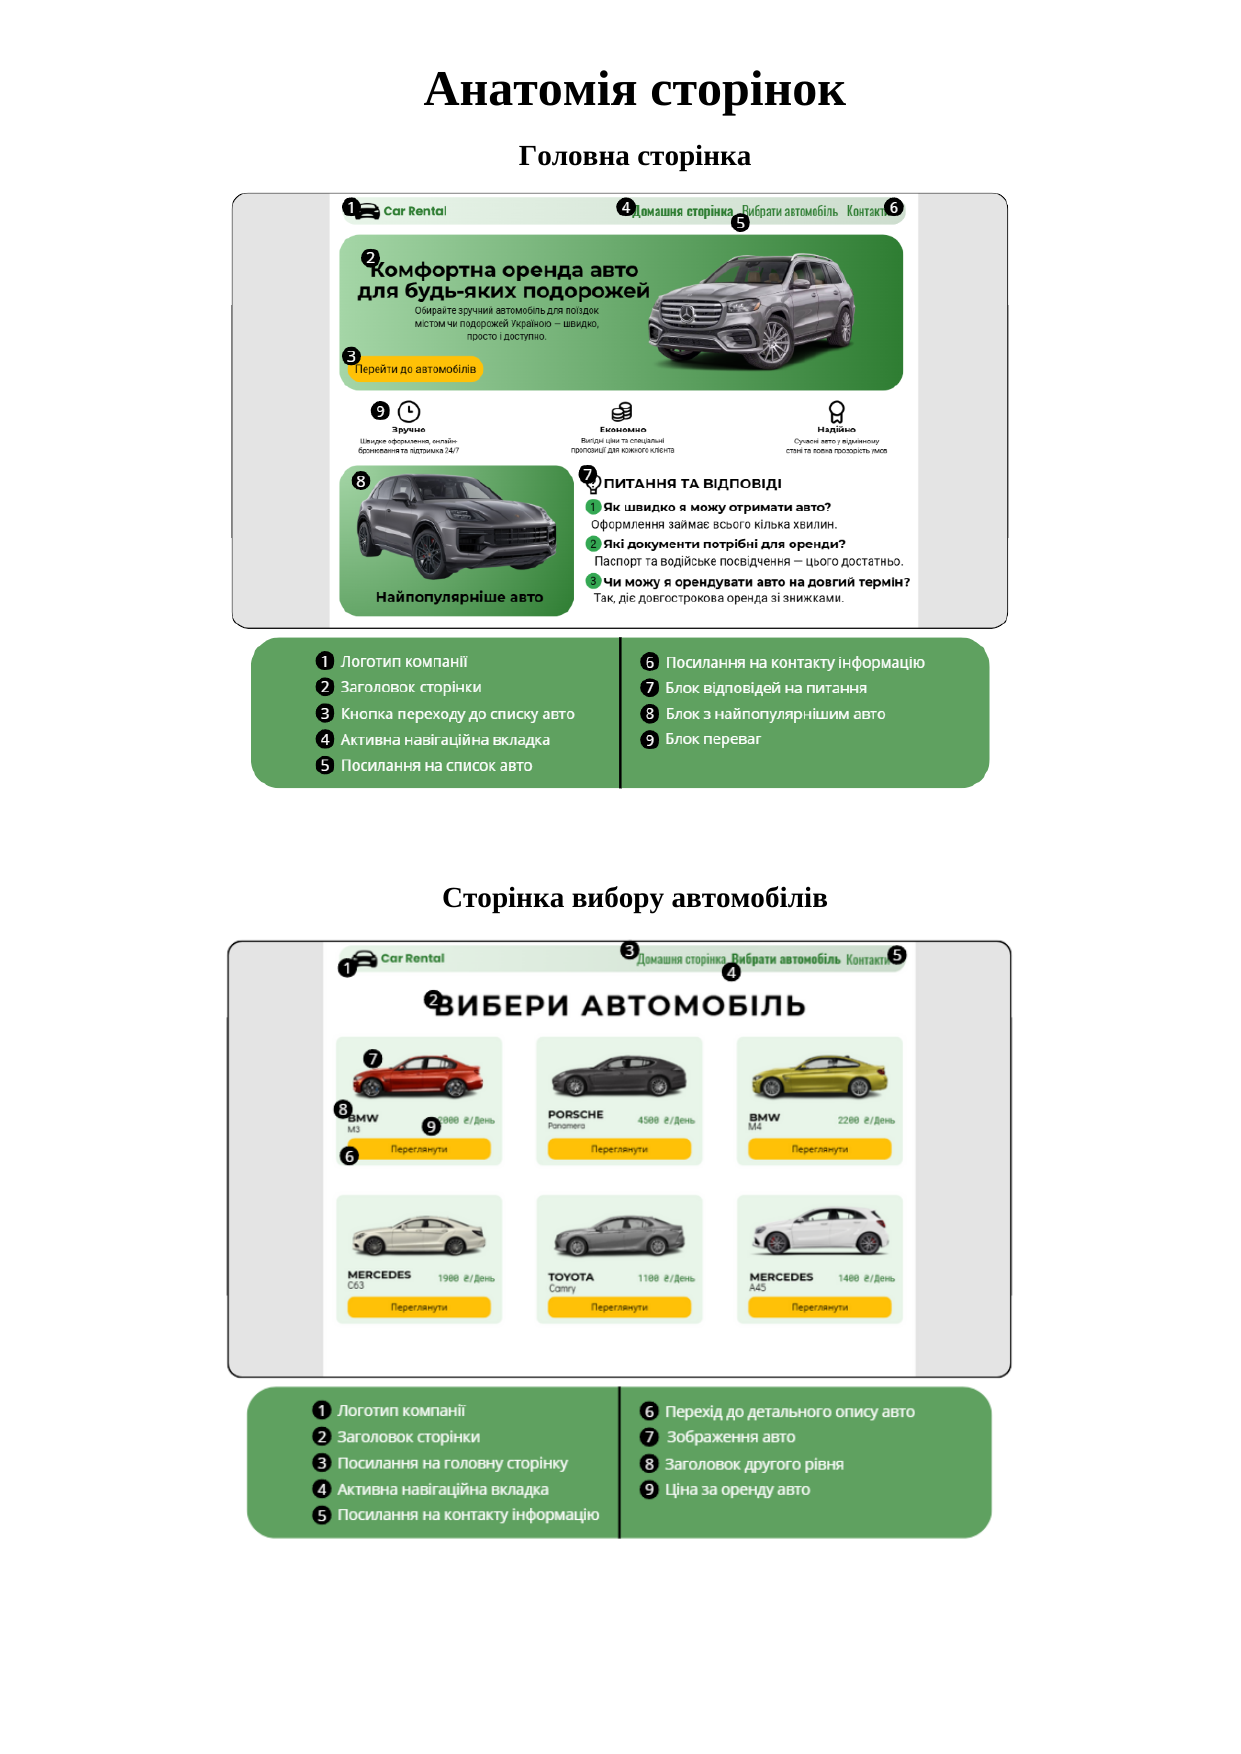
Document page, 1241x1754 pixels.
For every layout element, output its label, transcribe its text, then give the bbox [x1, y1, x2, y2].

text Головна сторінка [118, 138, 1092, 171]
picture [73, 932, 1165, 1539]
text Анатомія сторінок [118, 59, 1092, 117]
picture [75, 182, 1159, 792]
text Сторінка вибору автомобілів [118, 880, 1092, 913]
